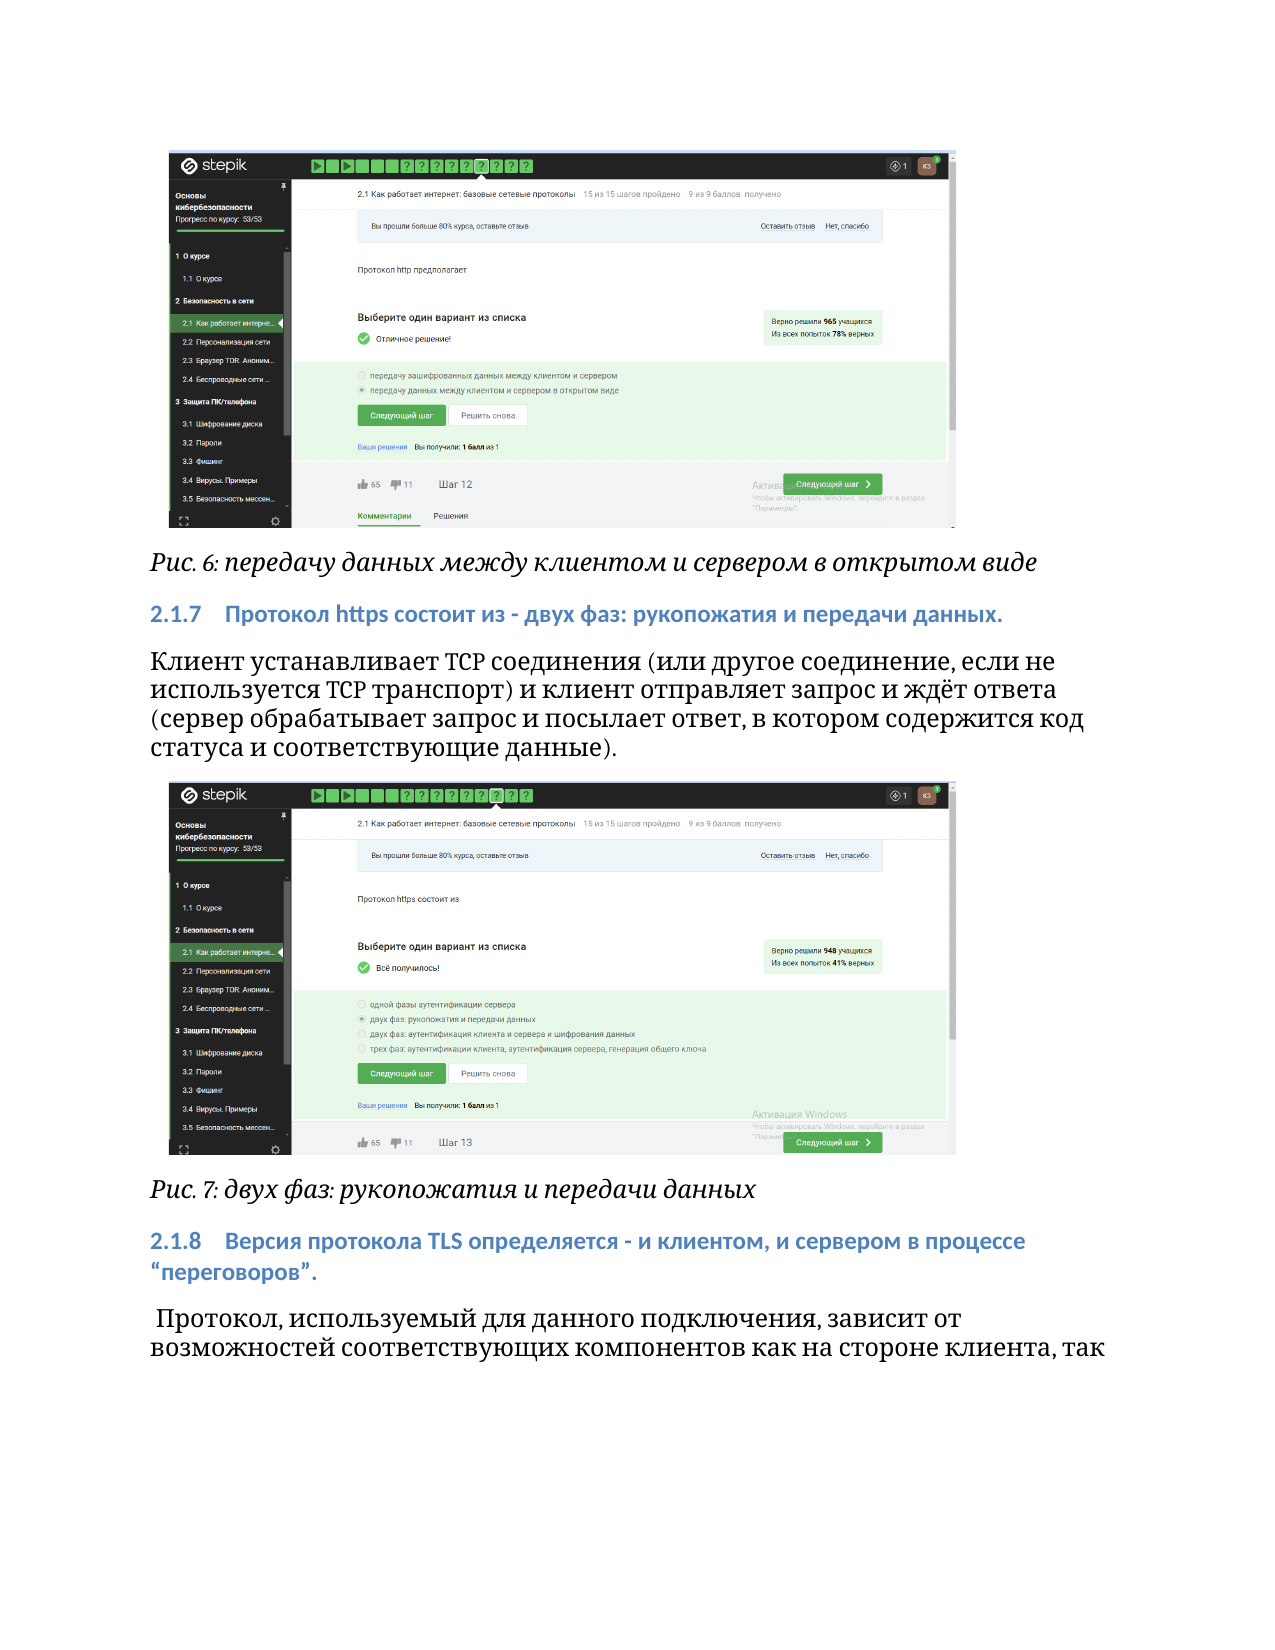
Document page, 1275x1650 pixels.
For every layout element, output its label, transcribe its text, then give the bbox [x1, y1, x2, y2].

picture [168, 781, 957, 1155]
text Рис. 6: передачу данных между клиентом и сервером в открытом виде [150, 549, 1125, 577]
subtitle 2.1.7 Протокол https состоит из - двух фаз: рукопожатия и передачи данных. [150, 598, 1125, 629]
text Клиент устанавливает TCP соединения (или другое соединение, если не используется TCP транспорт) и клиент отправляет запрос и ждёт ответа (сервер обрабатывает запрос и посылает ответ, в котором содержится код статуса и соответствующие данные). [150, 647, 1125, 762]
picture [168, 150, 957, 528]
text Рис. 7: двух фаз: рукопожатия и передачи данных [150, 1176, 1125, 1204]
subtitle 2.1.8 Версия протокола TLS определяется - и клиентом, и сервером в процессе “переговоров”. [150, 1225, 1125, 1286]
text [150, 1305, 1125, 1363]
